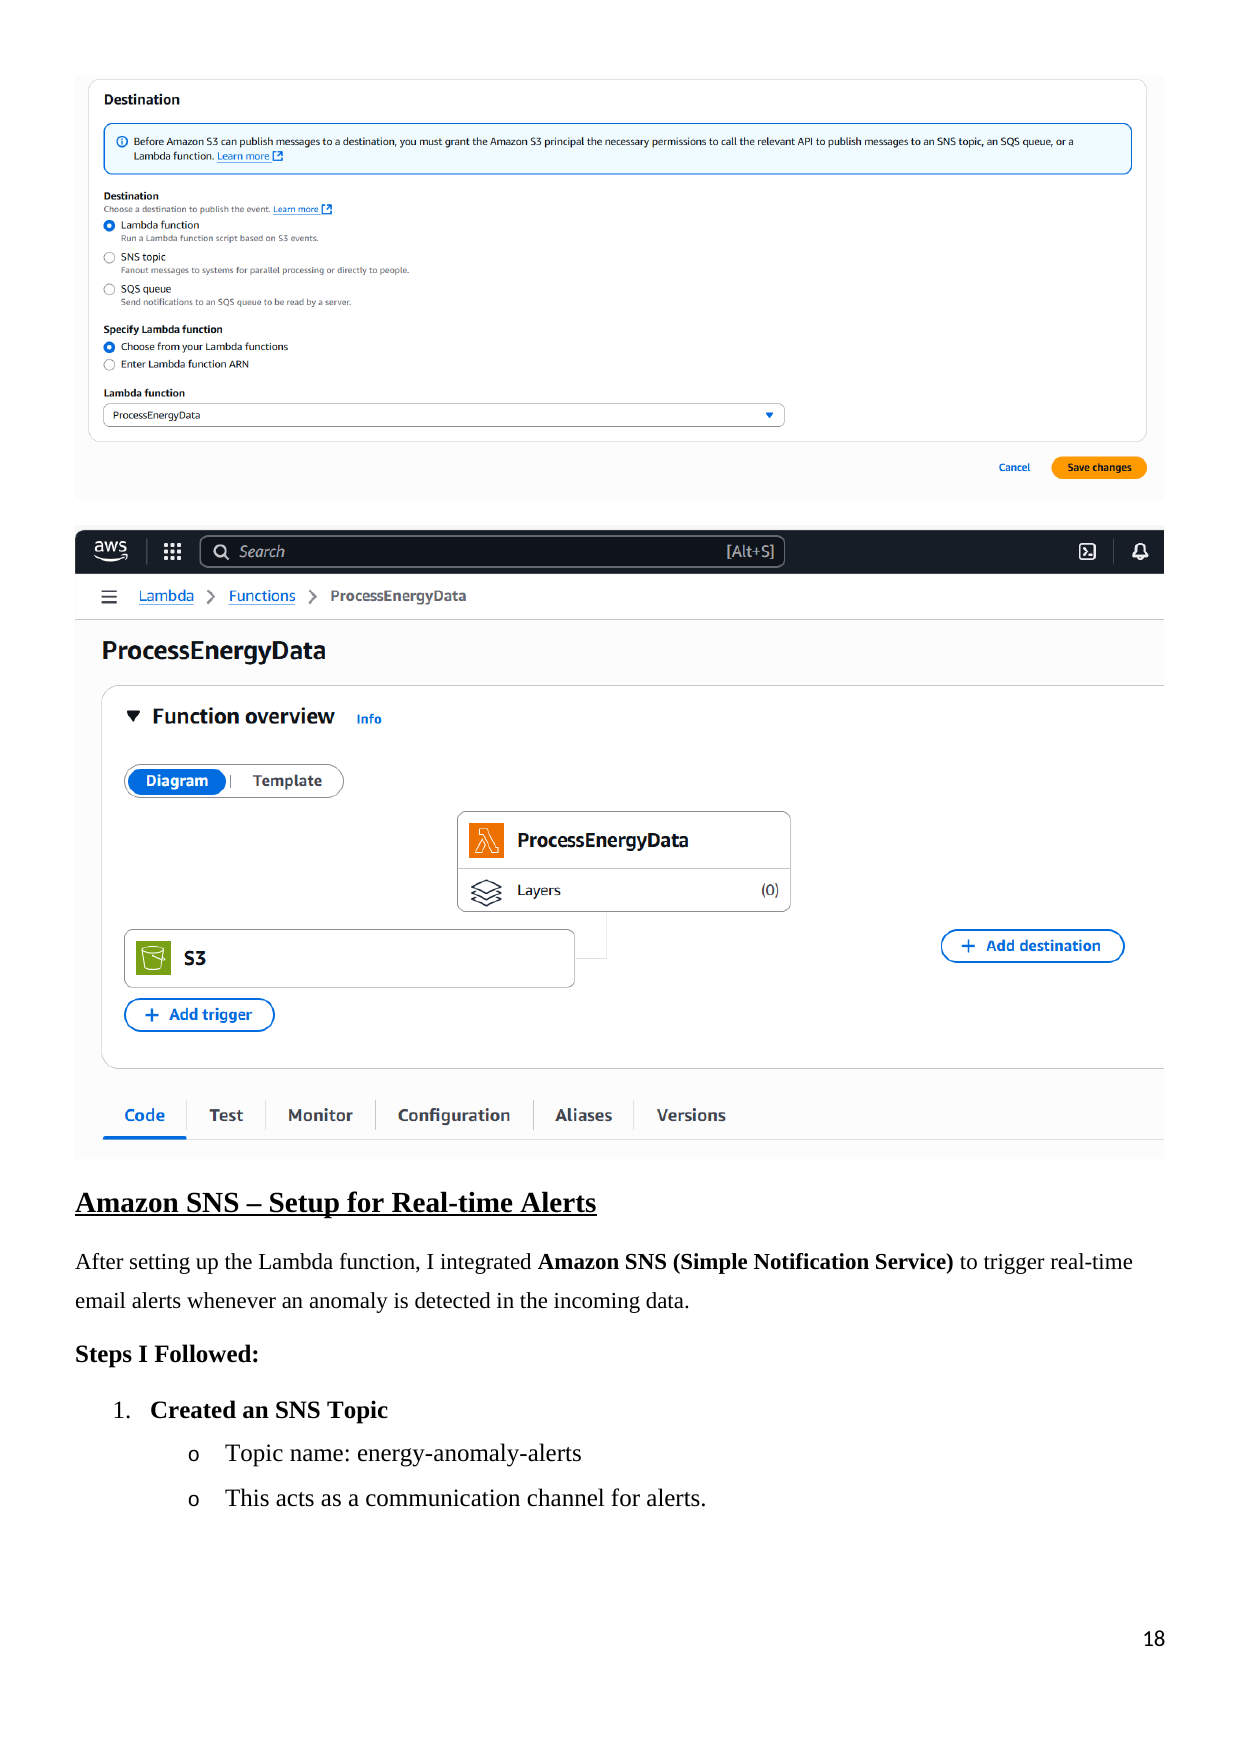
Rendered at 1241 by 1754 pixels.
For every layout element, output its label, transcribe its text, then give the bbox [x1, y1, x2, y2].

text Amazon SNS – Setup for Real-time Alerts [75, 1185, 1165, 1219]
list This acts as a communication channel for alerts. [187, 1483, 1165, 1512]
text After setting up the Lambda function, I integrated Amazon SNS (Simple Notification Service) to trigger real-time email alerts whenever an anomaly is detected in the incoming data. [75, 1248, 1165, 1314]
picture [75, 75, 1164, 499]
picture [75, 525, 1164, 1159]
list Topic name: energy-anomaly-alerts [187, 1438, 1165, 1468]
text Steps I Followed: [75, 1339, 1165, 1368]
list Created an SNS Topic [112, 1395, 1165, 1424]
